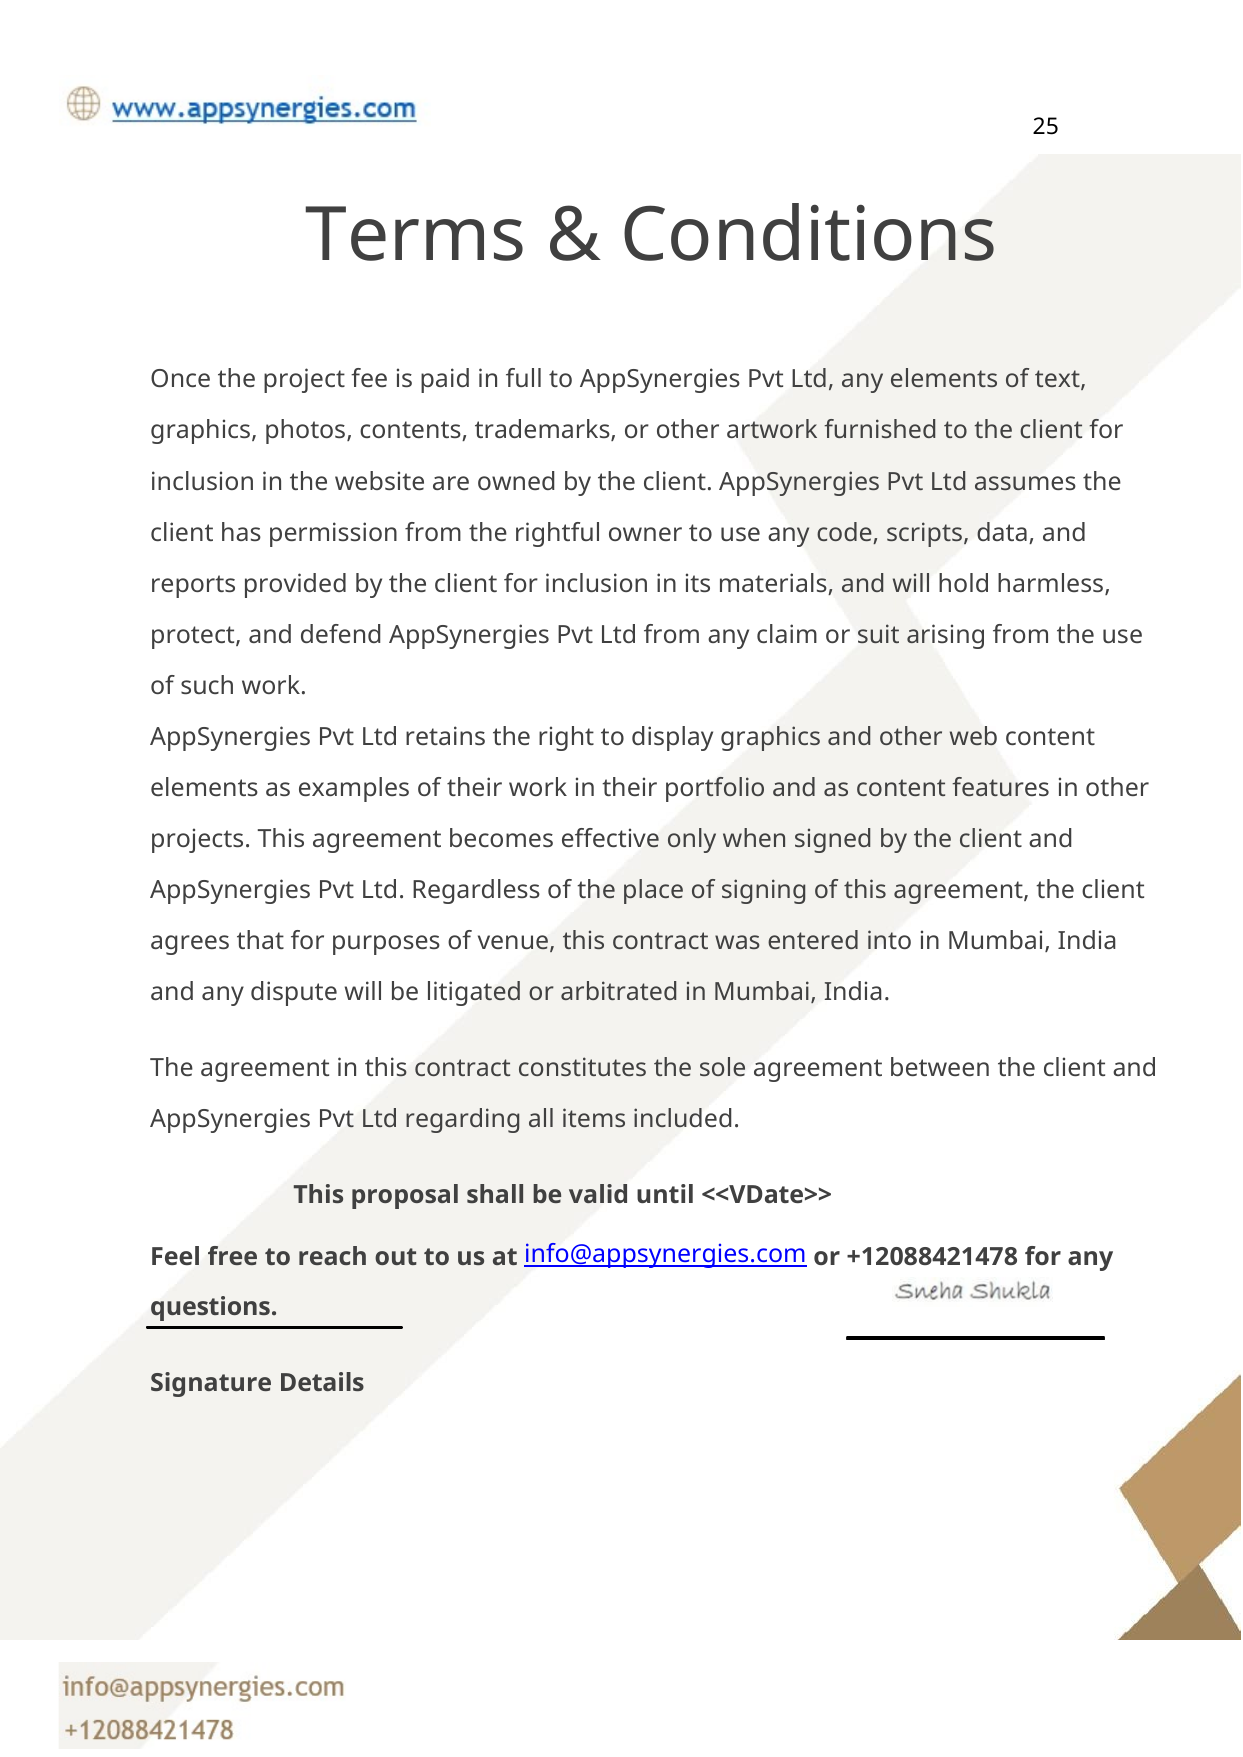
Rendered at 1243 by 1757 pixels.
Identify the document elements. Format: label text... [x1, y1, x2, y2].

picture [0, 154, 1241, 1640]
text Feel free to reach out to us at info@appsynergies.com or +12088421478 for any questions. [150, 1236, 1133, 1323]
text The agreement in this contract constitutes the sole agreement between the client and AppSynergies Pvt Ltd regarding all items included. [150, 1049, 1243, 1135]
picture [58, 75, 431, 135]
picture [58, 1662, 347, 1749]
text Once the project fee is paid in full to AppSynergies Pvt Ltd, any elements of text, graphics, photos, contents, trademarks, or other artwork furnished to the client for inclusion in the website are owned by the client. AppSynergies Pvt Ltd assumes the client has permission from the rightful owner to use any code, scripts, data, and reports provided by the client for inclusion in its materials, and will hold harmless, protect, and defend AppSynergies Pvt Ltd from any claim or suit arising from the use of such work. [150, 361, 1149, 701]
text This proposal shall be valid until <<VDate>> [293, 1176, 1243, 1210]
subtitle Terms & Conditions [225, 180, 1078, 282]
text Signature Details [150, 1364, 1243, 1398]
text AppSynergies Pvt Ltd retains the right to display graphics and other web content elements as examples of their work in their portfolio and as content features in other projects. This agreement becomes effective only when signed by the client and AppSynergies Pvt Ltd. Regardless of the place of signing of this agreement, the client agrees that for purposes of venue, this contract was entered into in Mumbai, India and any dispute will be litigated or arbitrated in Mumbai, India. [150, 718, 1151, 1008]
